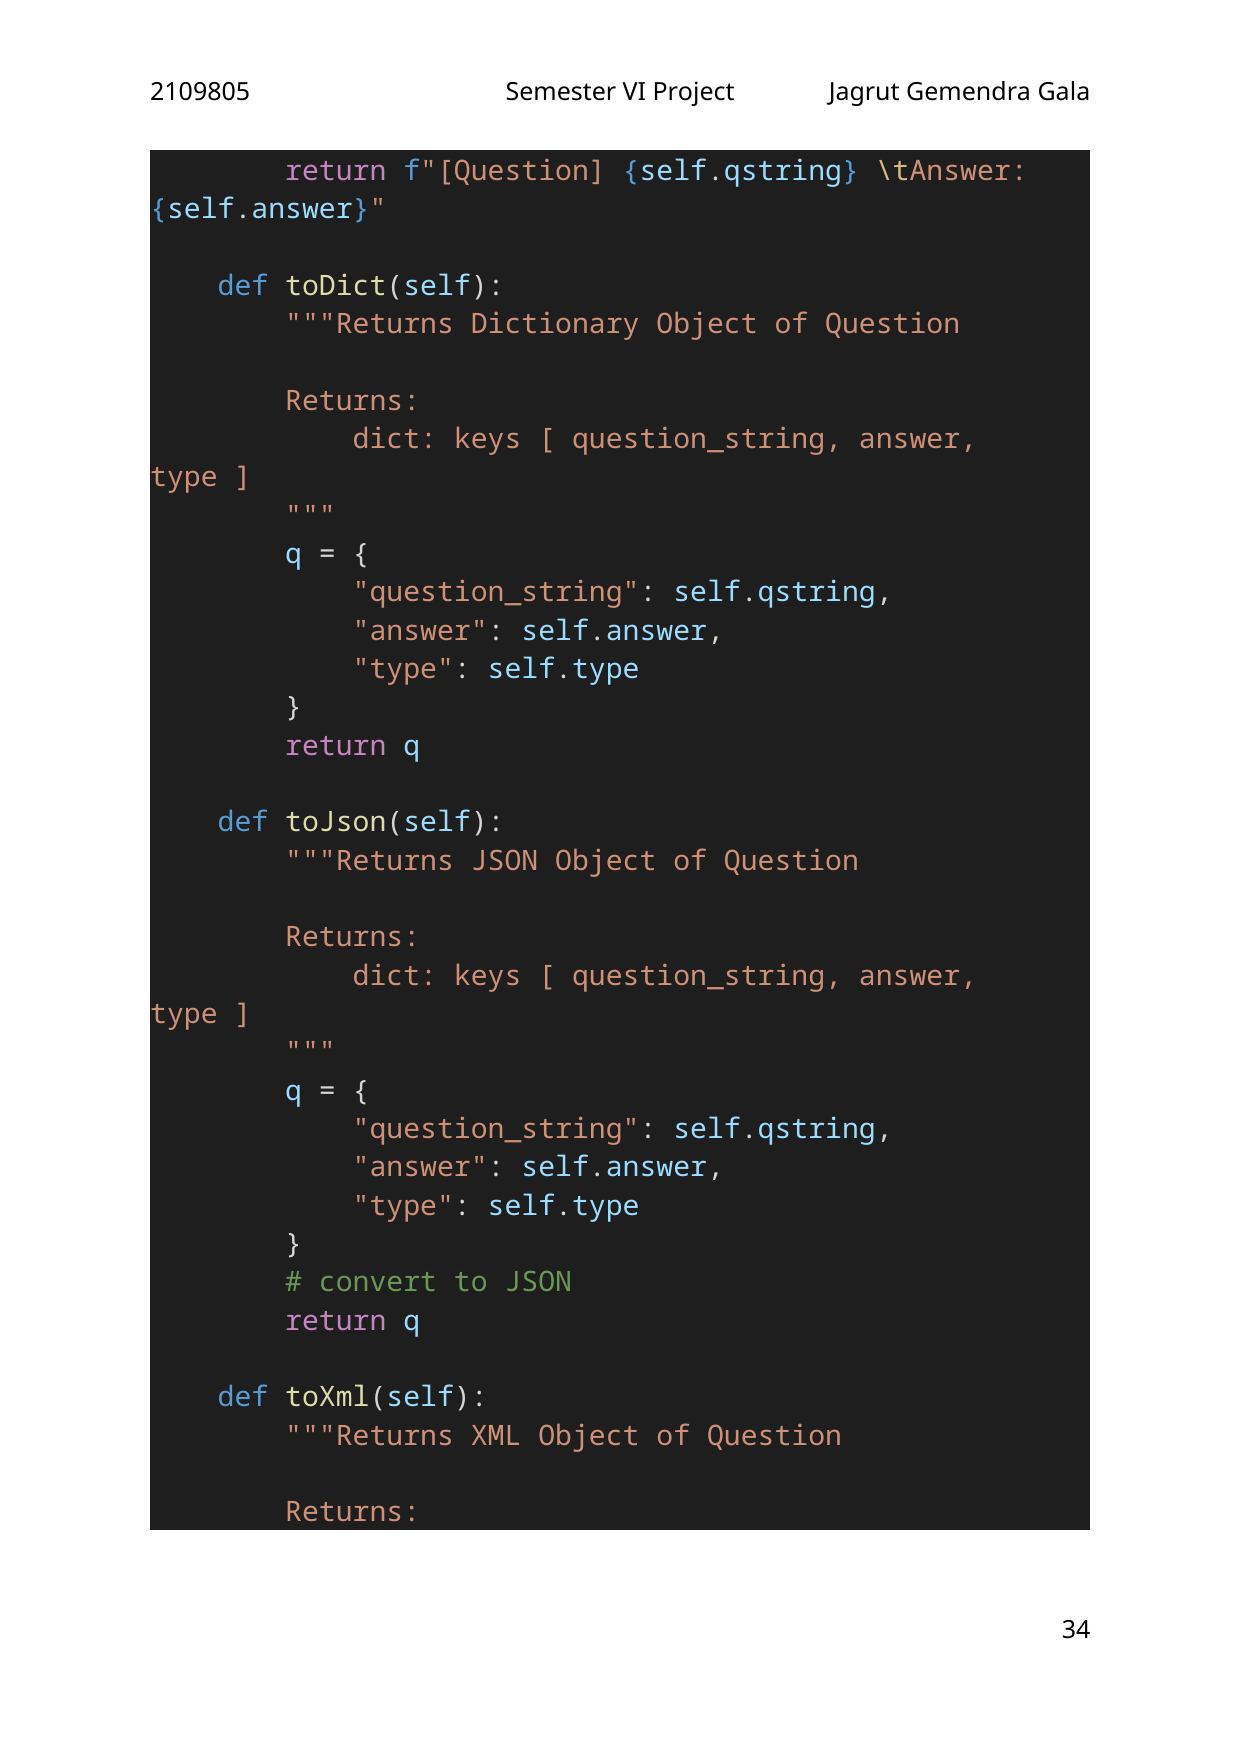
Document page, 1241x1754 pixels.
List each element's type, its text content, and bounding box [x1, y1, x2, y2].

text return f"[Question] {self.qstring} \tAnswer: {self.answer}" [150, 150, 1090, 227]
text """Returns XML Object of Question [150, 1415, 1090, 1453]
text "type": self.type [150, 1185, 1090, 1223]
text "question_string": self.qstring, [150, 572, 1090, 610]
text """ [150, 1032, 1090, 1070]
text def toJson(self): [150, 802, 1090, 840]
text } [150, 687, 1090, 725]
text """Returns JSON Object of Question [150, 840, 1090, 878]
text """Returns Dictionary Object of Question [150, 303, 1090, 342]
text return q [150, 1300, 1090, 1338]
text "question_string": self.qstring, [150, 1108, 1090, 1147]
text return q [150, 725, 1090, 763]
text "type": self.type [150, 648, 1090, 687]
text dict: keys [ question_string, answer, type ] [150, 955, 1090, 1032]
text """ [150, 495, 1090, 533]
text Returns: [150, 380, 1090, 418]
text dict: keys [ question_string, answer, type ] [150, 418, 1090, 495]
text Returns: [150, 917, 1090, 955]
text def toXml(self): [150, 1377, 1090, 1415]
text "answer": self.answer, [150, 1147, 1090, 1185]
text } [150, 1223, 1090, 1262]
text # convert to JSON [150, 1262, 1090, 1300]
text q = { [150, 1070, 1090, 1108]
text def toDict(self): [150, 265, 1090, 303]
text "answer": self.answer, [150, 610, 1090, 648]
text Returns: [150, 1492, 1090, 1530]
text q = { [150, 533, 1090, 572]
